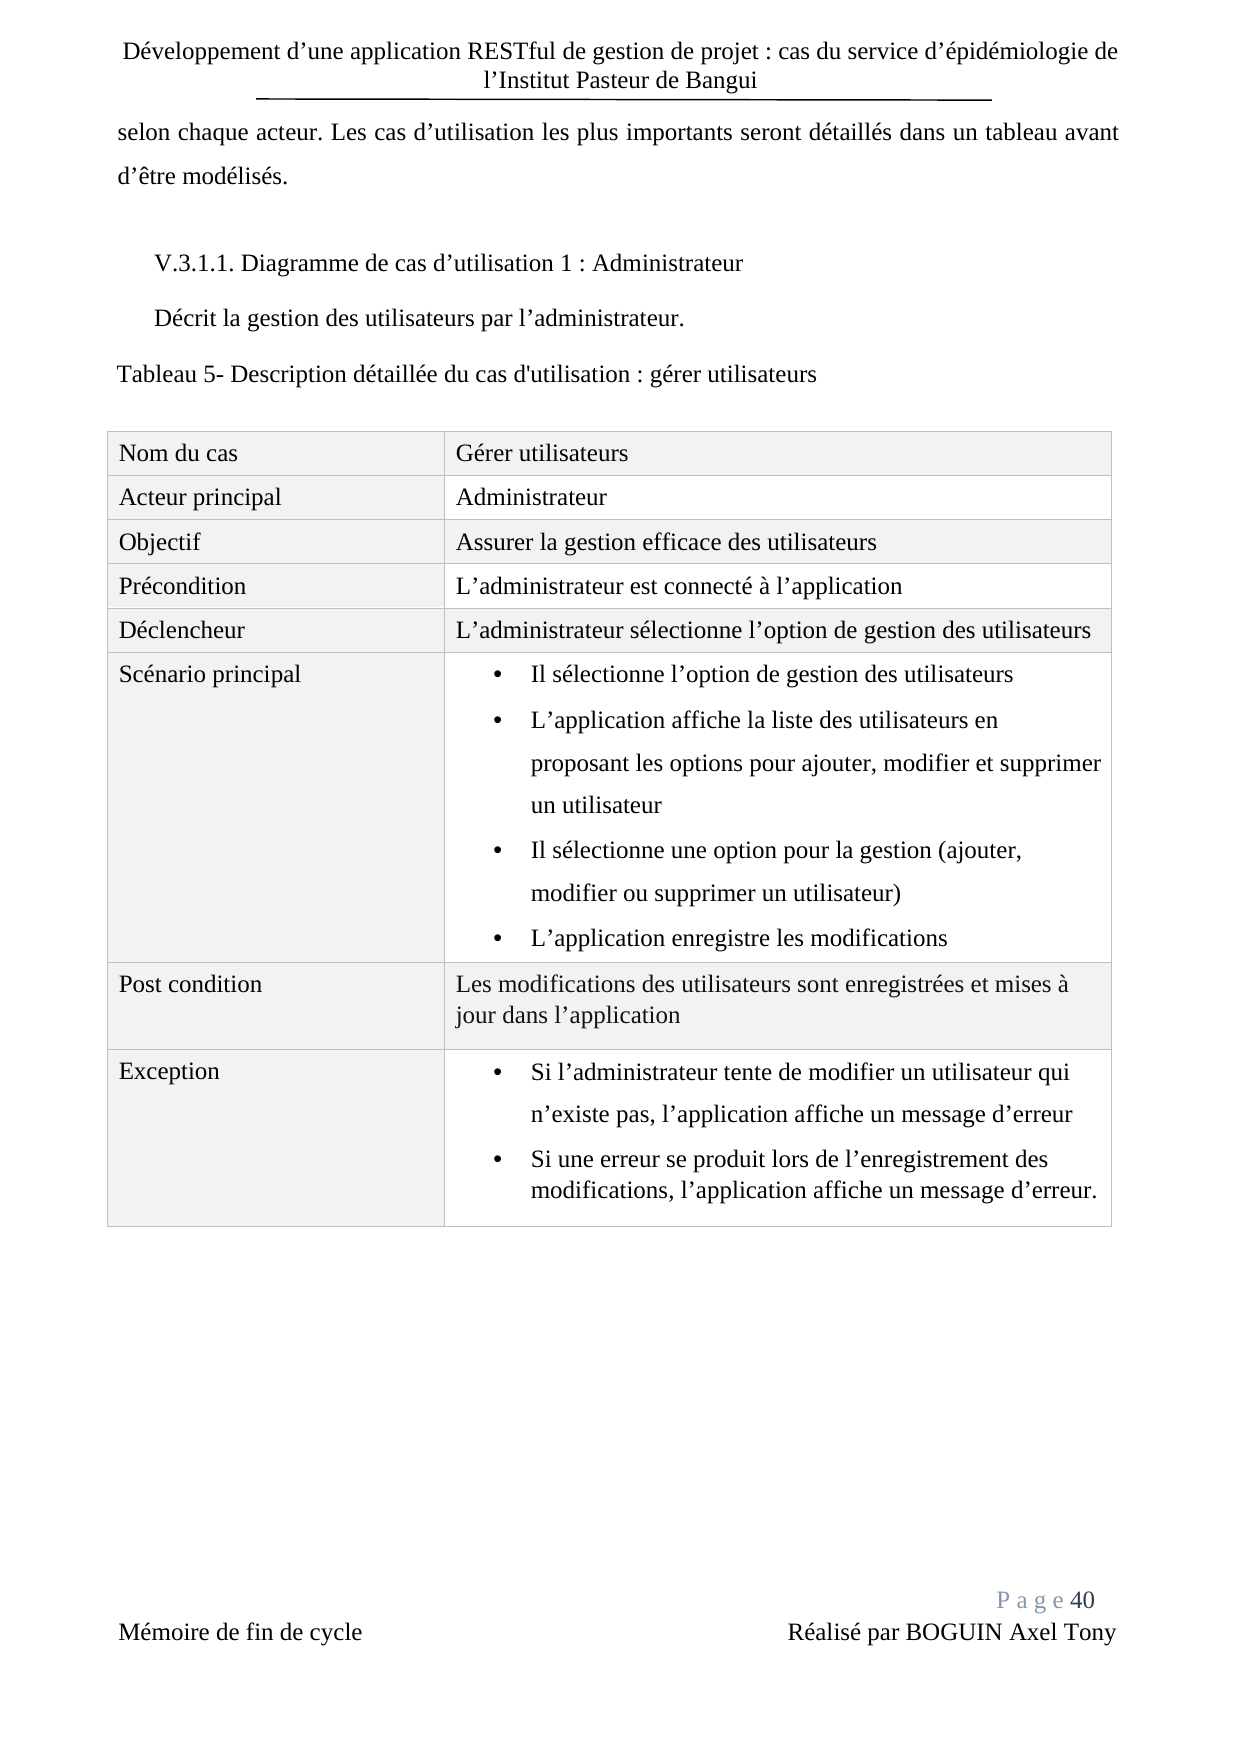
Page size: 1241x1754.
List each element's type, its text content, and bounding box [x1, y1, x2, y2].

table_cell L’administrateur est connecté à l’application [445, 564, 1111, 607]
table_cell Si l’administrateur tente de modifier un utilisateur qui n’existe pas, l’application affiche un message d’erreur Si une erreur se produit lors de l’enregistrement des modifications, l’application affiche un message d’erreur. [445, 1050, 1111, 1226]
table_cell Objectif [108, 520, 444, 563]
text V.3.1.1. Diagramme de cas d’utilisation 1 : Administrateur [116, 248, 845, 277]
table_cell L’administrateur sélectionne l’option de gestion des utilisateurs [445, 609, 1111, 652]
table_cell Exception [108, 1050, 444, 1226]
text Décrit la gestion des utilisateurs par l’administrateur. [116, 303, 845, 332]
table_cell Post condition [108, 963, 444, 1049]
table_cell Acteur principal [108, 476, 444, 519]
subtitle Tableau 5- Description détaillée du cas d'utilisation : gérer utilisateurs [116, 359, 1122, 387]
table_cell Il sélectionne l’option de gestion des utilisateurs L’application affiche la liste des utilisateurs en proposant les options pour ajouter, modifier et supprimer un utilisateur Il sélectionne une option pour la gestion (ajouter, modifier ou supprimer un utilisateur) L’application enregistre les modifications [445, 653, 1111, 962]
table_header Nom du cas [108, 432, 444, 475]
table_cell Les modifications des utilisateurs sont enregistrées et mises à jour dans l’application [445, 963, 1111, 1049]
table_header Gérer utilisateurs [445, 432, 1111, 475]
table_cell Assurer la gestion efficace des utilisateurs [445, 520, 1111, 563]
table_cell Scénario principal [108, 653, 444, 962]
table_cell Précondition [108, 564, 444, 607]
table_cell Déclencheur [108, 609, 444, 652]
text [116, 117, 1121, 190]
table_cell Administrateur [445, 476, 1111, 519]
